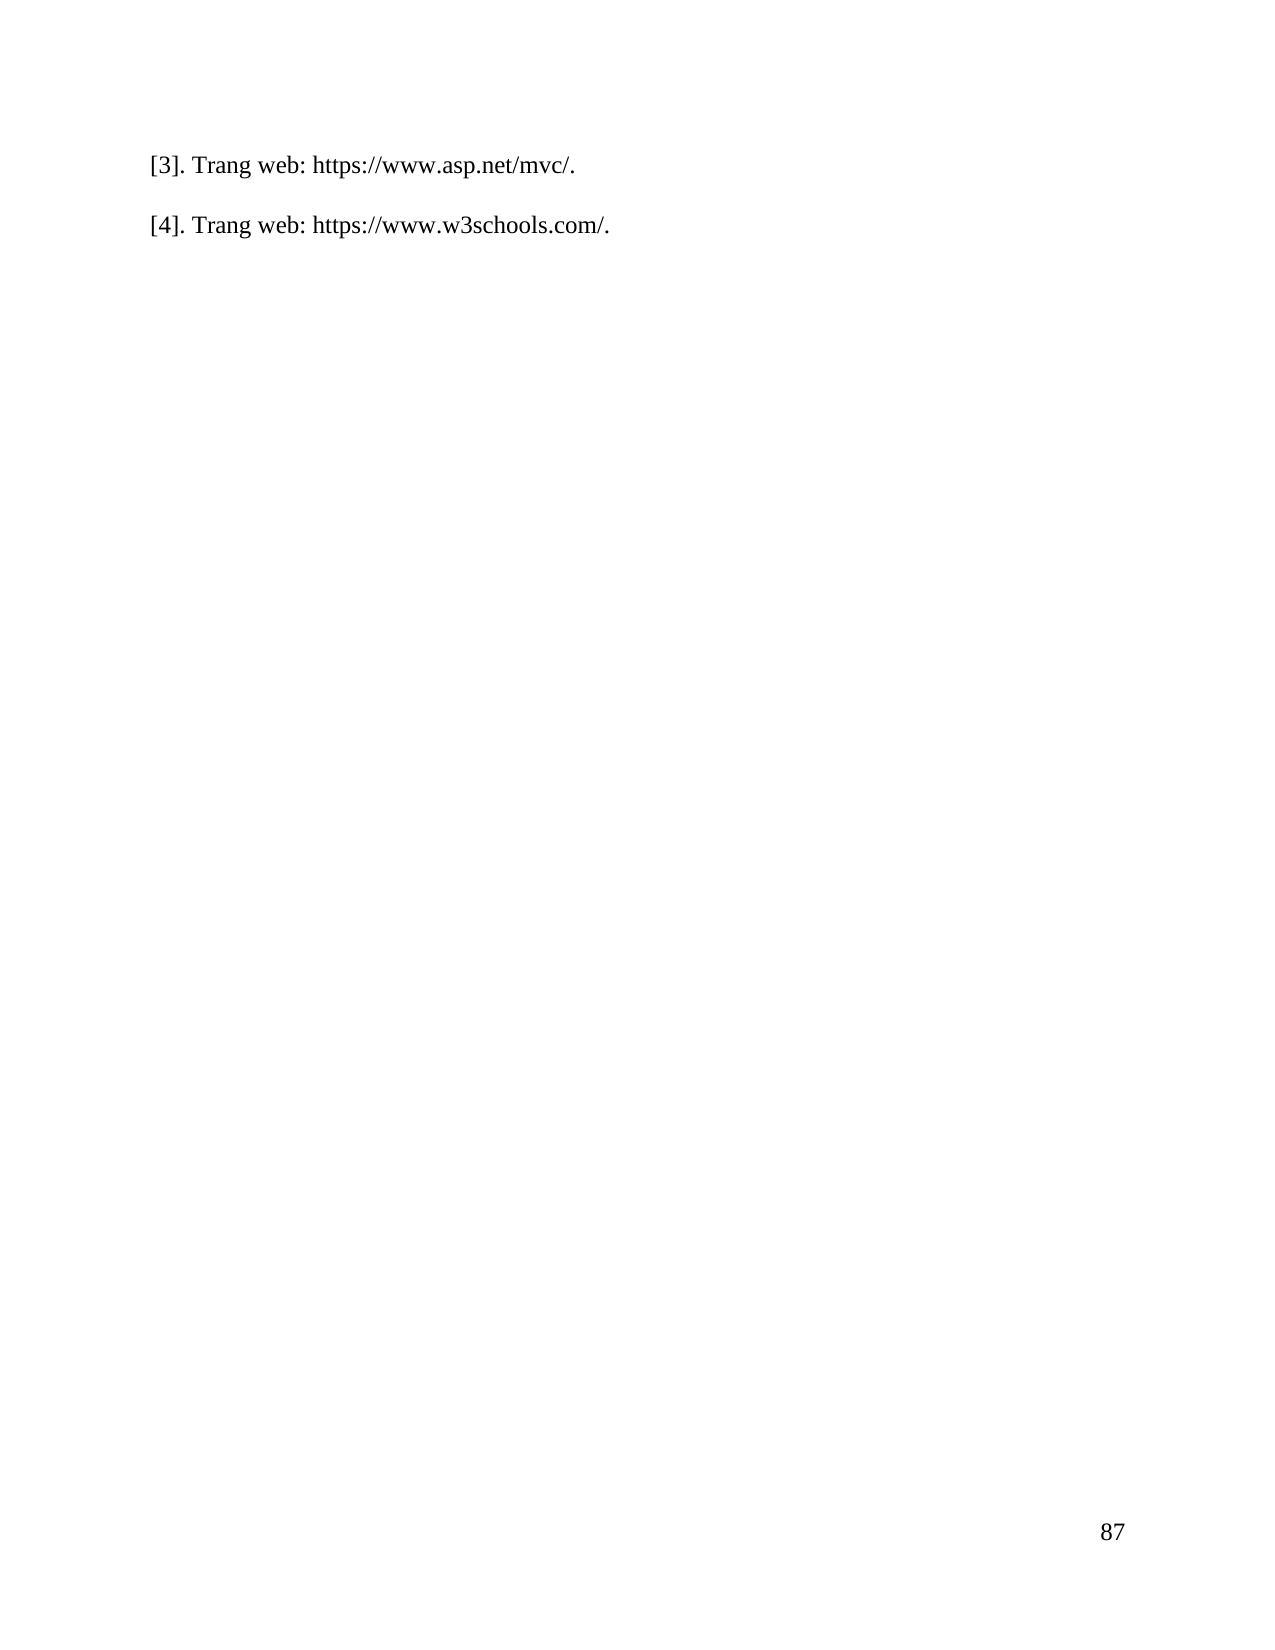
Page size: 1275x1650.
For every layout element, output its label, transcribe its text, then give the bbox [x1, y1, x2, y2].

text [3]. Trang web: https://www.asp.net/mvc/. [150, 150, 1125, 179]
text [4]. Trang web: https://www.w3schools.com/. [150, 210, 1125, 238]
